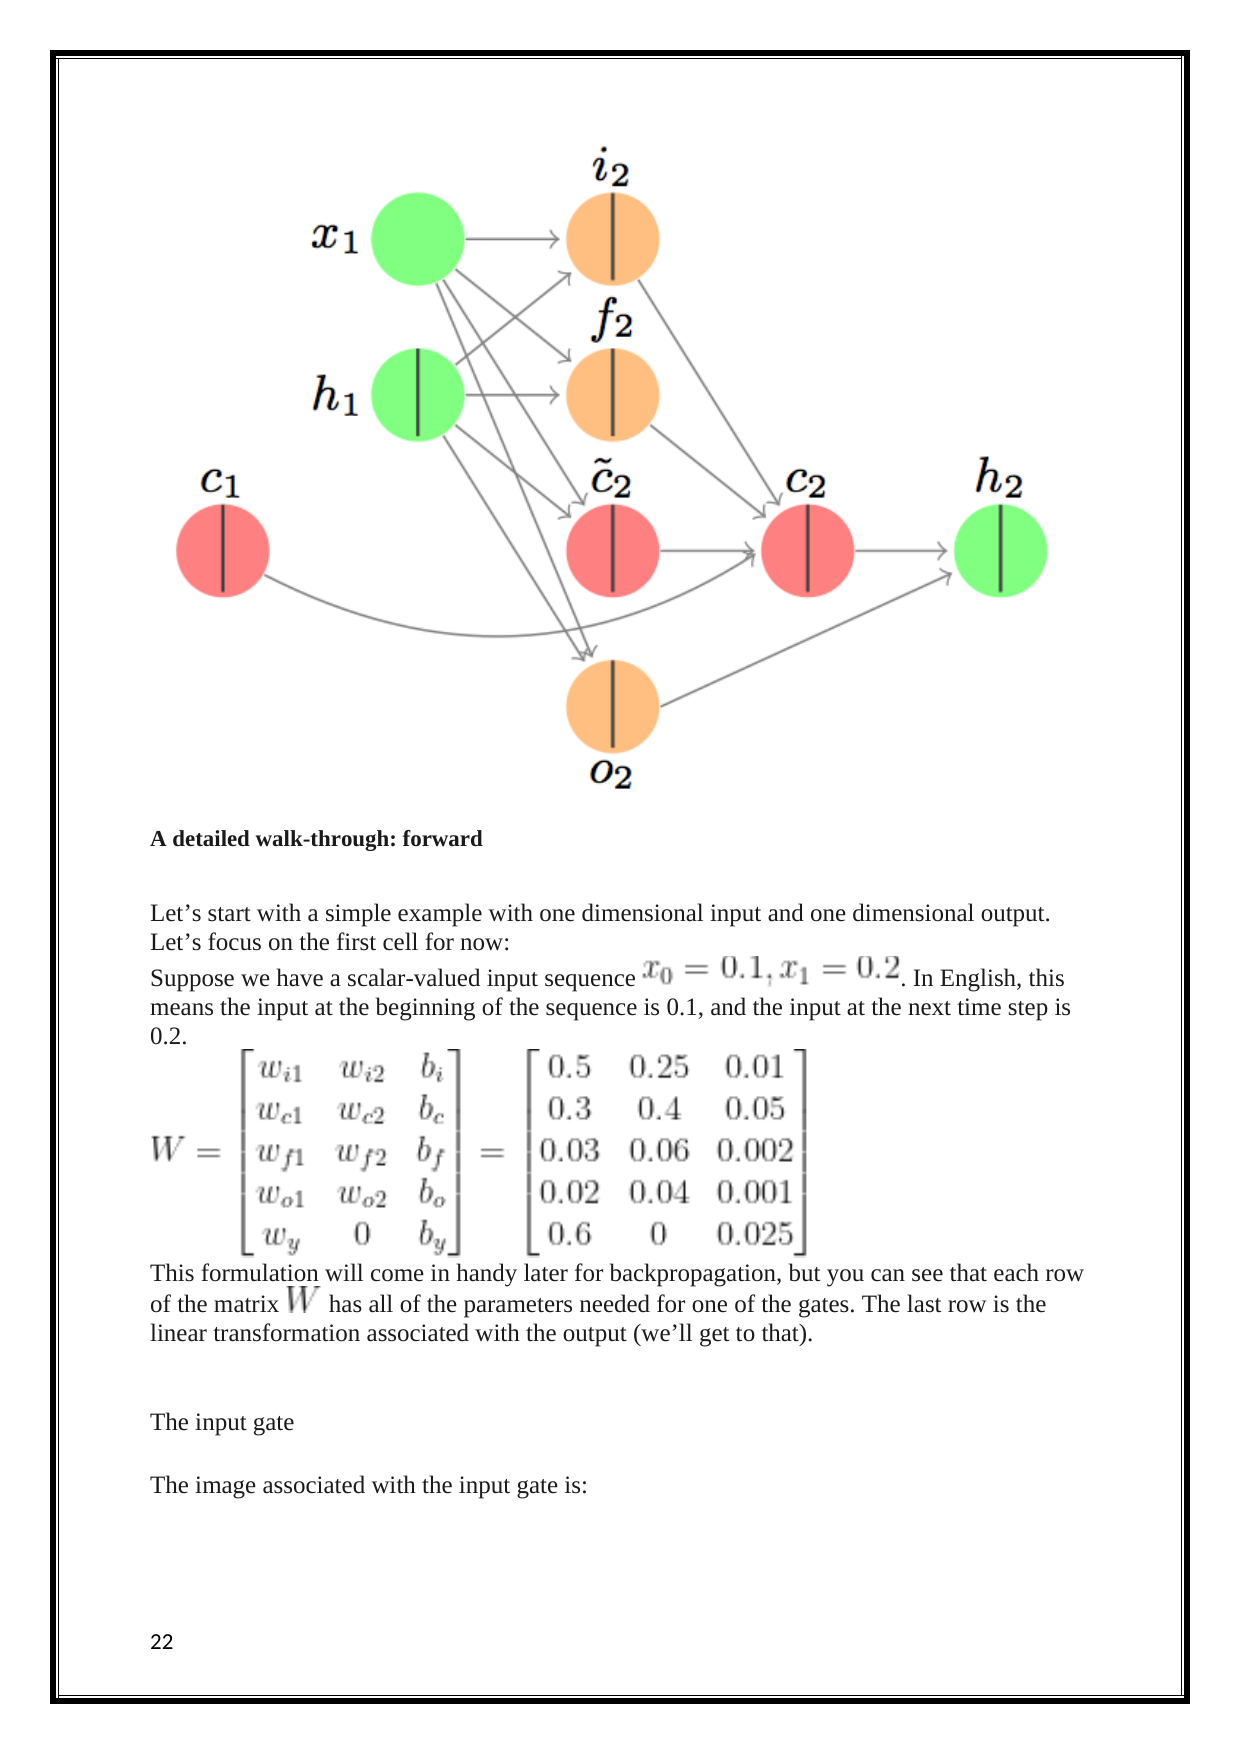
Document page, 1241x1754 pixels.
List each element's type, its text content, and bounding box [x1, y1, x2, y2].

picture [150, 1049, 807, 1258]
text A detailed walk-through: forward [150, 821, 1090, 851]
subtitle The input gate [150, 1407, 1090, 1436]
text This formulation will come in handy later for backpropagation, but you can see that each row of the matrix has all of the parameters needed for one of the gates. The last row is the linear transformation associated with the output (we’ll get to that). [150, 1258, 1090, 1346]
text The image associated with the input gate is: [150, 1471, 1090, 1499]
picture [642, 956, 901, 987]
text Let’s focus on the first cell for now: [150, 927, 1090, 956]
picture [150, 122, 1091, 821]
text Suppose we have a scalar-valued input sequence . In English, this means the input at the beginning of the sequence is 0.1, and the input at the next time step is 0.2. [150, 956, 1090, 1049]
picture [285, 1286, 323, 1313]
text Let’s start with a simple example with one dimensional input and one dimensional output. [150, 898, 1090, 927]
